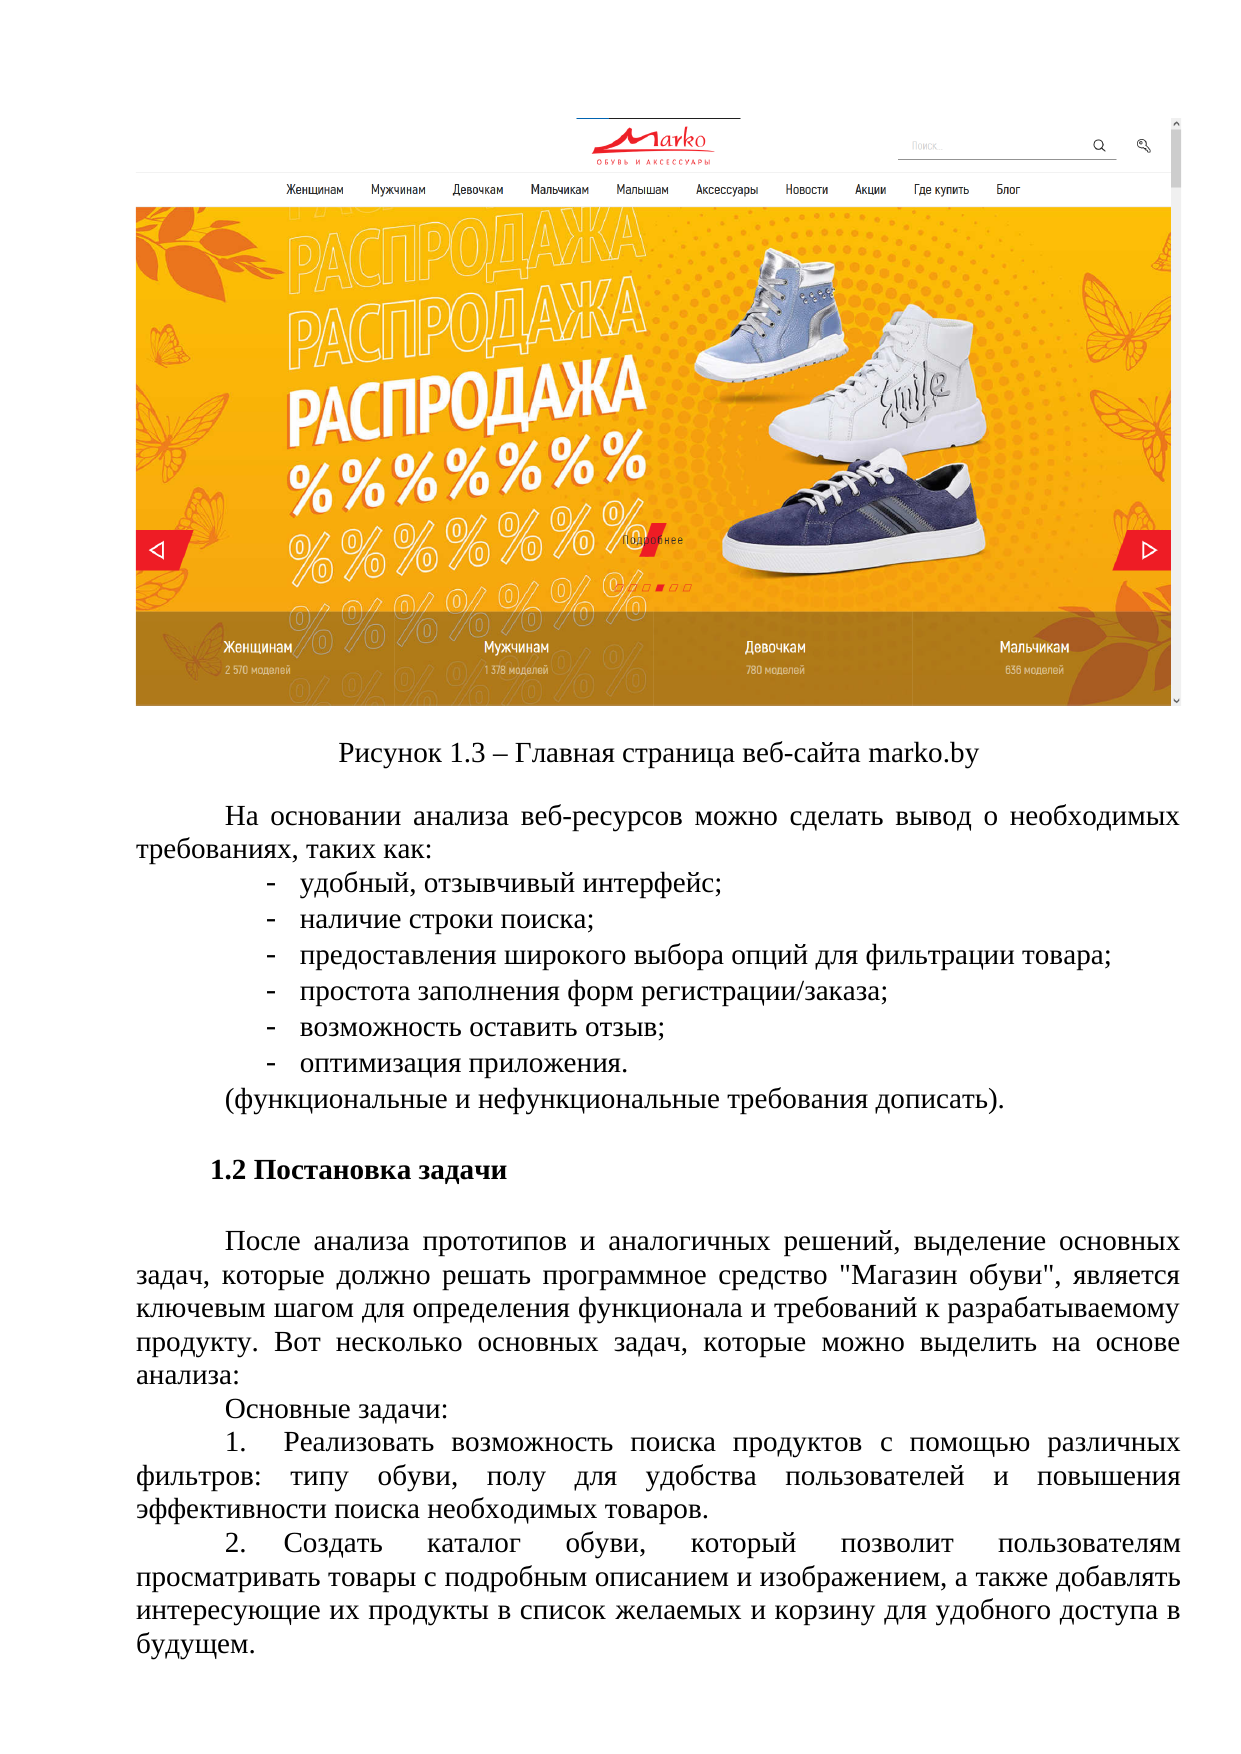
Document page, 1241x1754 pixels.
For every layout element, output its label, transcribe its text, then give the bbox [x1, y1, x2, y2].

list предоставления широкого выбора опций для фильтрации товара; [262, 937, 1181, 973]
text Рисунок 1.3 – Главная страница веб-сайта marko.by [136, 735, 1181, 769]
text После анализа прототипов и аналогичных решений, выделение основных задач, которые должно решать программное средство "Магазин обуви", является ключевым шагом для определения функционала и требований к разрабатываемому продукту. Вот несколько основных задач, которые можно выделить на основе анализа: [136, 1223, 1181, 1391]
picture [135, 118, 1182, 706]
text 1.2 Постановка задачи [136, 1152, 1181, 1186]
list возможность оставить отзыв; [262, 1009, 1181, 1045]
list наличие строки поиска; [262, 901, 1181, 937]
list удобный, отзывчивый интерфейс; [262, 865, 1181, 901]
text 1. Реализовать возможность поиска продуктов с помощью различных фильтров: типу обуви, полу для удобства пользователей и повышения эффективности поиска необходимых товаров. [136, 1424, 1181, 1525]
list простота заполнения форм регистрации/заказа; [262, 973, 1181, 1009]
text 2. Создать каталог обуви, который позволит пользователям просматривать товары с подробным описанием и изображением, а также добавлять интересующие их продукты в список желаемых и корзину для удобного доступа в будущем. [136, 1525, 1181, 1659]
text На основании анализа веб-ресурсов можно сделать вывод о необходимых требованиях, таких как: [136, 798, 1181, 865]
list оптимизация приложения. [262, 1045, 1181, 1081]
text Основные задачи: [136, 1391, 1181, 1424]
text (функциональные и нефункциональные требования дописать). [136, 1081, 1181, 1115]
